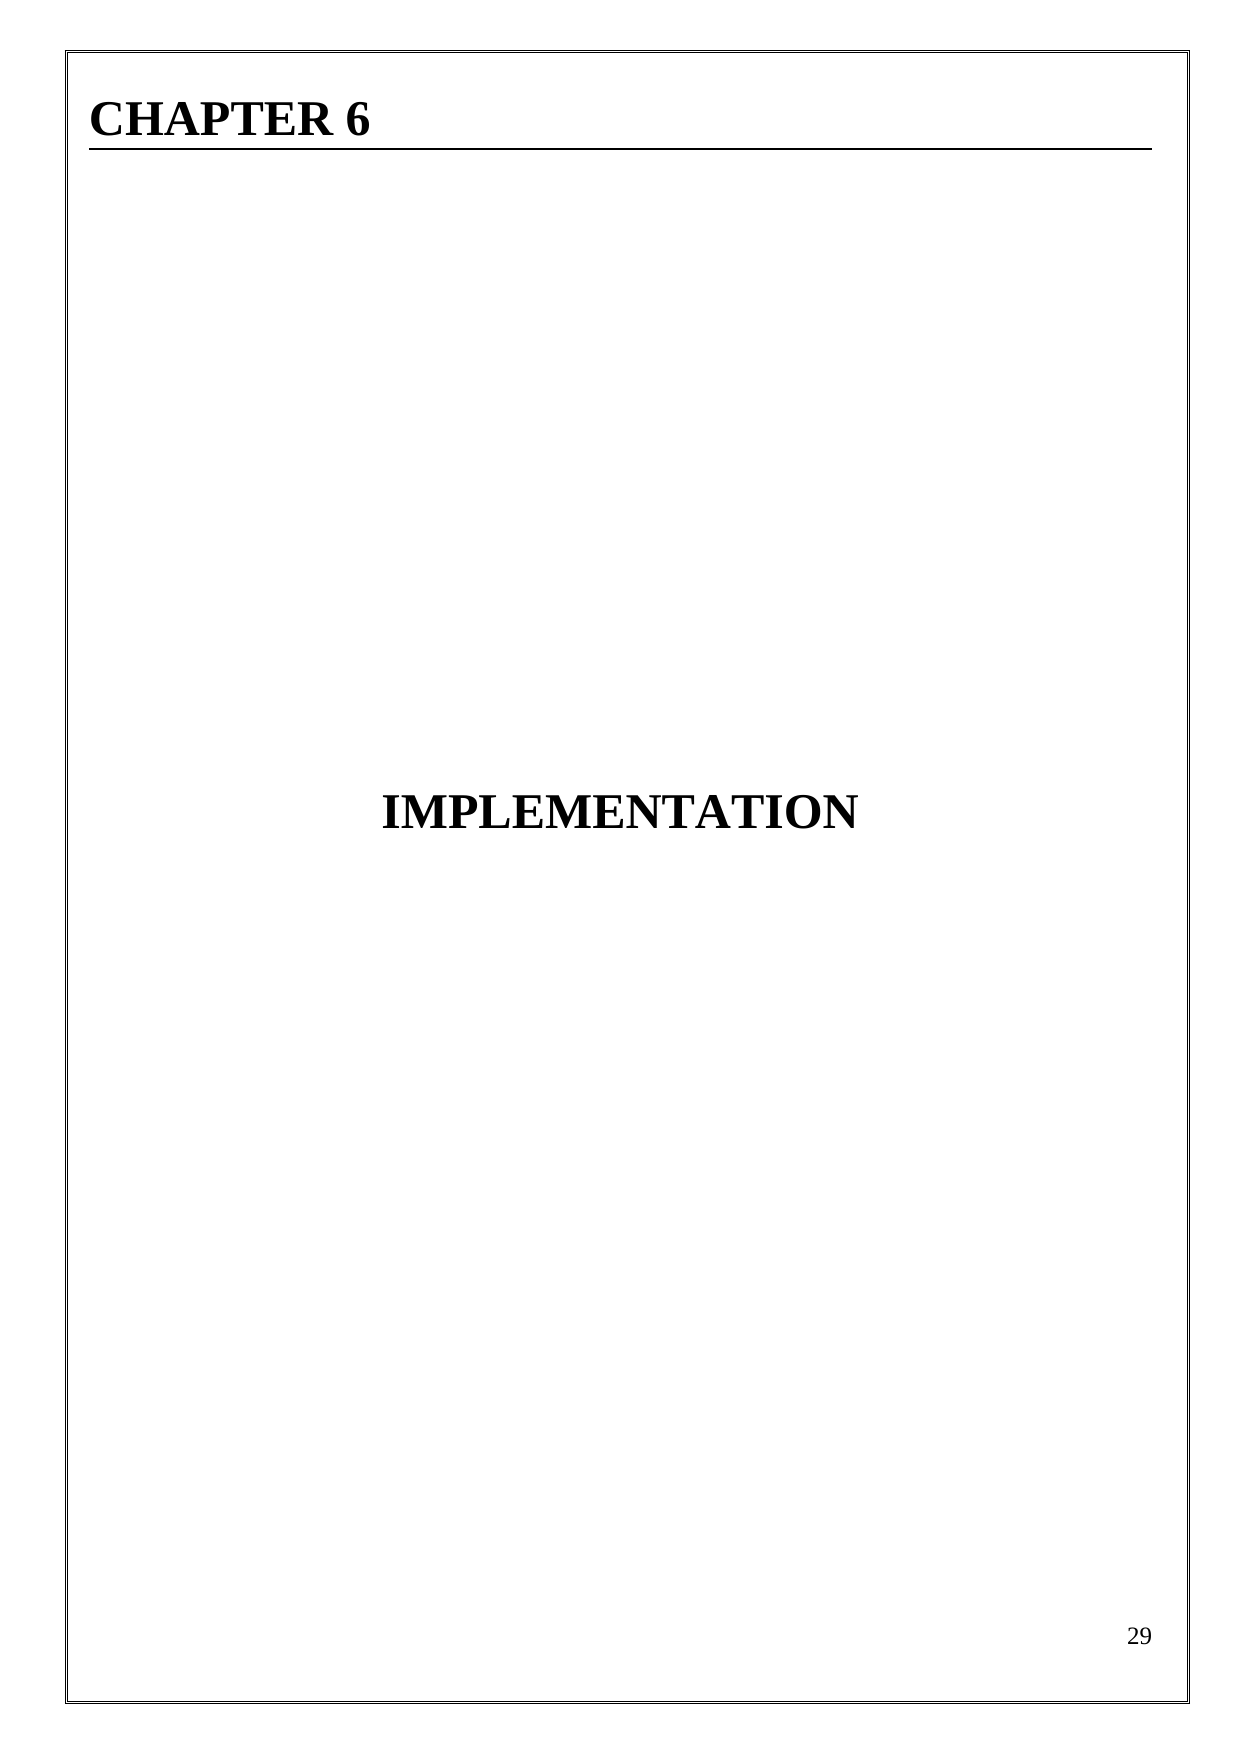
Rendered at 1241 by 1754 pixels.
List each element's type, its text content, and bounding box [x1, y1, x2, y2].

text CHAPTER 6 [89, 89, 1152, 148]
text IMPLEMENTATION [89, 782, 1152, 840]
